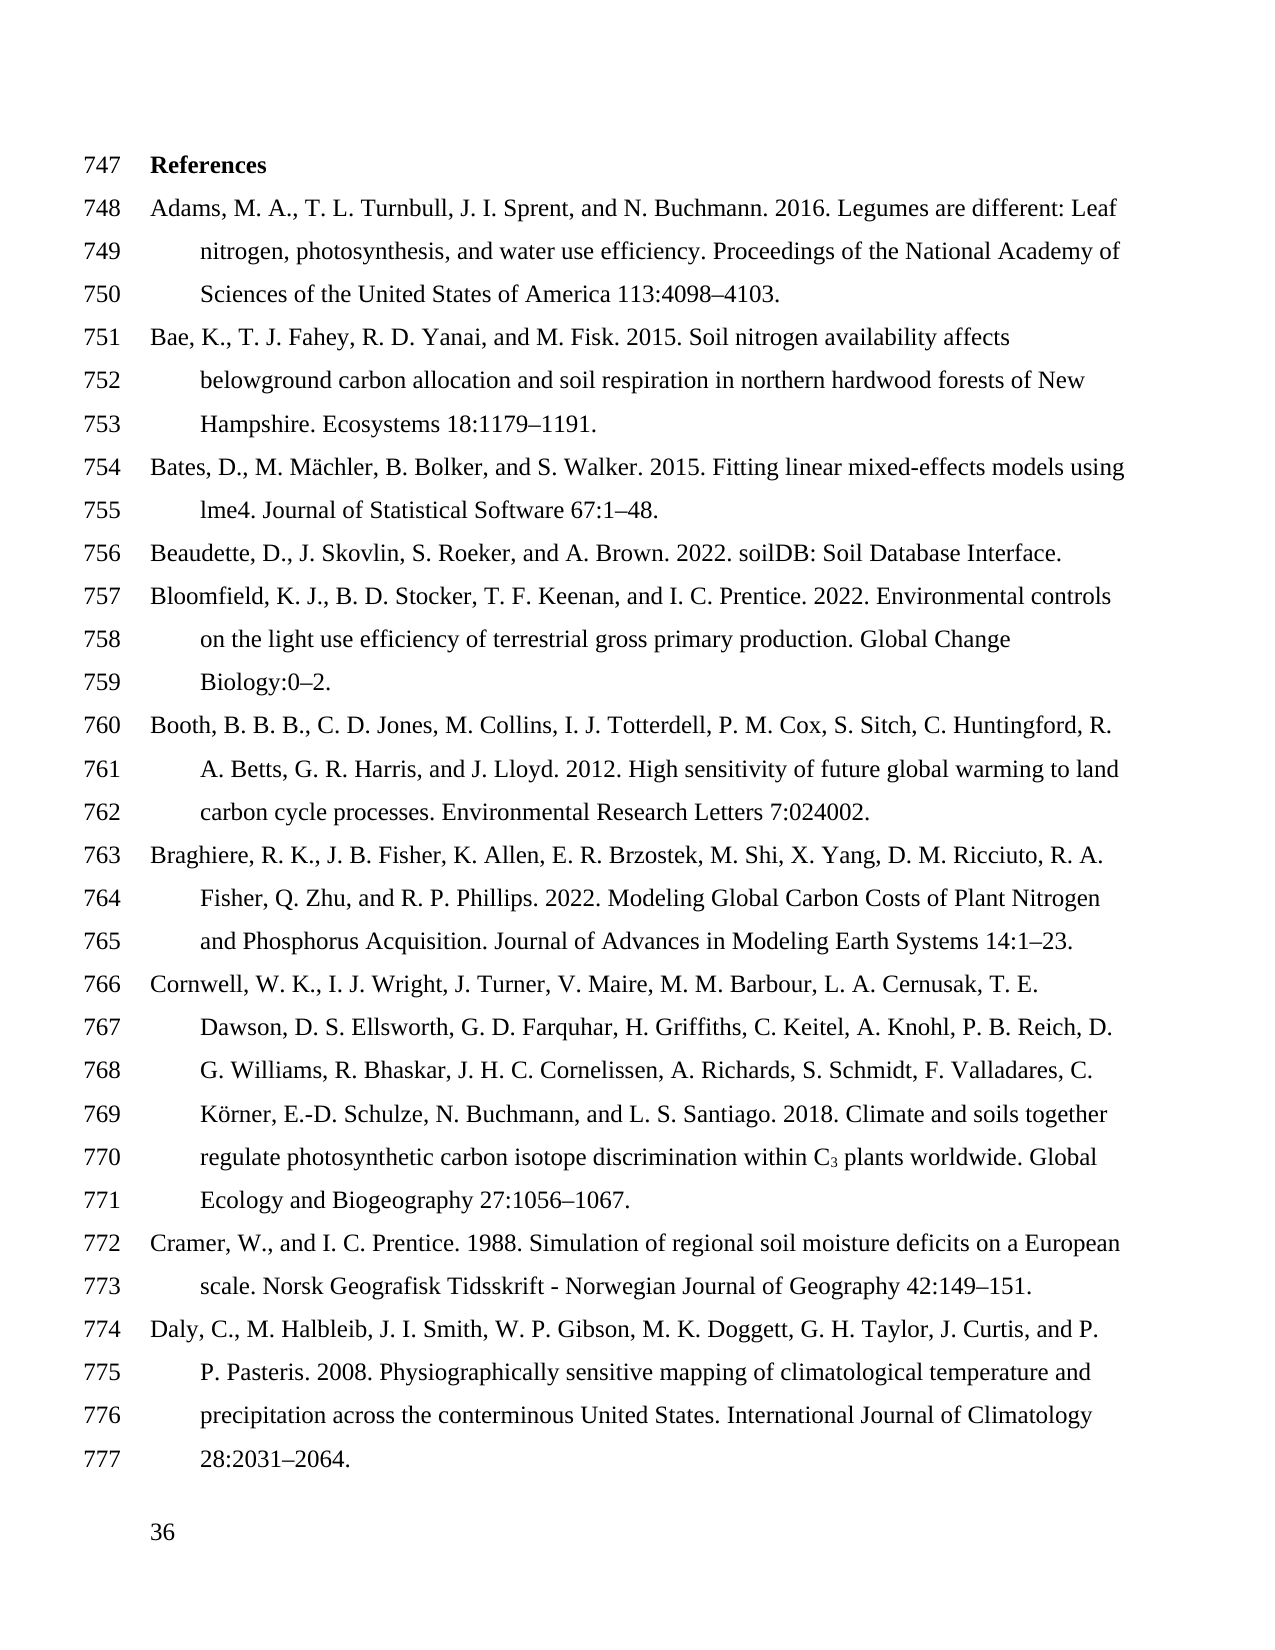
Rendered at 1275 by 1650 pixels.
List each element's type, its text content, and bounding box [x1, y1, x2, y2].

text Cramer, W., and I. C. Prentice. 1988. Simulation of regional soil moisture deficits on a European scale. Norsk Geografisk Tidsskrift - Norwegian Journal of Geography 42:149–151. [150, 1228, 1125, 1300]
text Daly, C., M. Halbleib, J. I. Smith, W. P. Gibson, M. K. Doggett, G. H. Taylor, J. Curtis, and P. P. Pasteris. 2008. Physiographically sensitive mapping of climatological temperature and precipitation across the conterminous United States. International Journal of Climatology 28:2031–2064. [150, 1314, 1125, 1472]
text Bloomfield, K. J., B. D. Stocker, T. F. Keenan, and I. C. Prentice. 2022. Environmental controls on the light use efficiency of terrestrial gross primary production. Global Change Biology:0–2. [150, 581, 1125, 696]
text Braghiere, R. K., J. B. Fisher, K. Allen, E. R. Brzostek, M. Shi, X. Yang, D. M. Ricciuto, R. A. Fisher, Q. Zhu, and R. P. Phillips. 2022. Modeling Global Carbon Costs of Plant Nitrogen and Phosphorus Acquisition. Journal of Advances in Modeling Earth Systems 14:1–23. [150, 840, 1125, 955]
text Cornwell, W. K., I. J. Wright, J. Turner, V. Maire, M. M. Barbour, L. A. Cernusak, T. E. Dawson, D. S. Ellsworth, G. D. Farquhar, H. Griffiths, C. Keitel, A. Knohl, P. B. Reich, D. G. Williams, R. Bhaskar, J. H. C. Cornelissen, A. Richards, S. Schmidt, F. Valladares, C. Körner, E.-D. Schulze, N. Buchmann, and L. S. Santiago. 2018. Climate and soils together regulate photosynthetic carbon isotope discrimination within C3 plants worldwide. Global Ecology and Biogeography 27:1056–1067. [150, 969, 1125, 1214]
text Bates, D., M. Mächler, B. Bolker, and S. Walker. 2015. Fitting linear mixed-effects models using lme4. Journal of Statistical Software 67:1–48. [150, 452, 1125, 524]
text References [150, 150, 1125, 179]
text Adams, M. A., T. L. Turnbull, J. I. Sprent, and N. Buchmann. 2016. Legumes are different: Leaf nitrogen, photosynthesis, and water use efficiency. Proceedings of the National Academy of Sciences of the United States of America 113:4098–4103. [150, 193, 1125, 308]
text Booth, B. B. B., C. D. Jones, M. Collins, I. J. Totterdell, P. M. Cox, S. Sitch, C. Huntingford, R. A. Betts, G. R. Harris, and J. Lloyd. 2012. High sensitivity of future global warming to land carbon cycle processes. Environmental Research Letters 7:024002. [150, 711, 1125, 826]
text Bae, K., T. J. Fahey, R. D. Yanai, and M. Fisk. 2015. Soil nitrogen availability affects belowground carbon allocation and soil respiration in northern hardwood forests of New Hampshire. Ecosystems 18:1179–1191. [150, 322, 1125, 437]
text Beaudette, D., J. Skovlin, S. Roeker, and A. Brown. 2022. soilDB: Soil Database Interface. [150, 538, 1125, 567]
